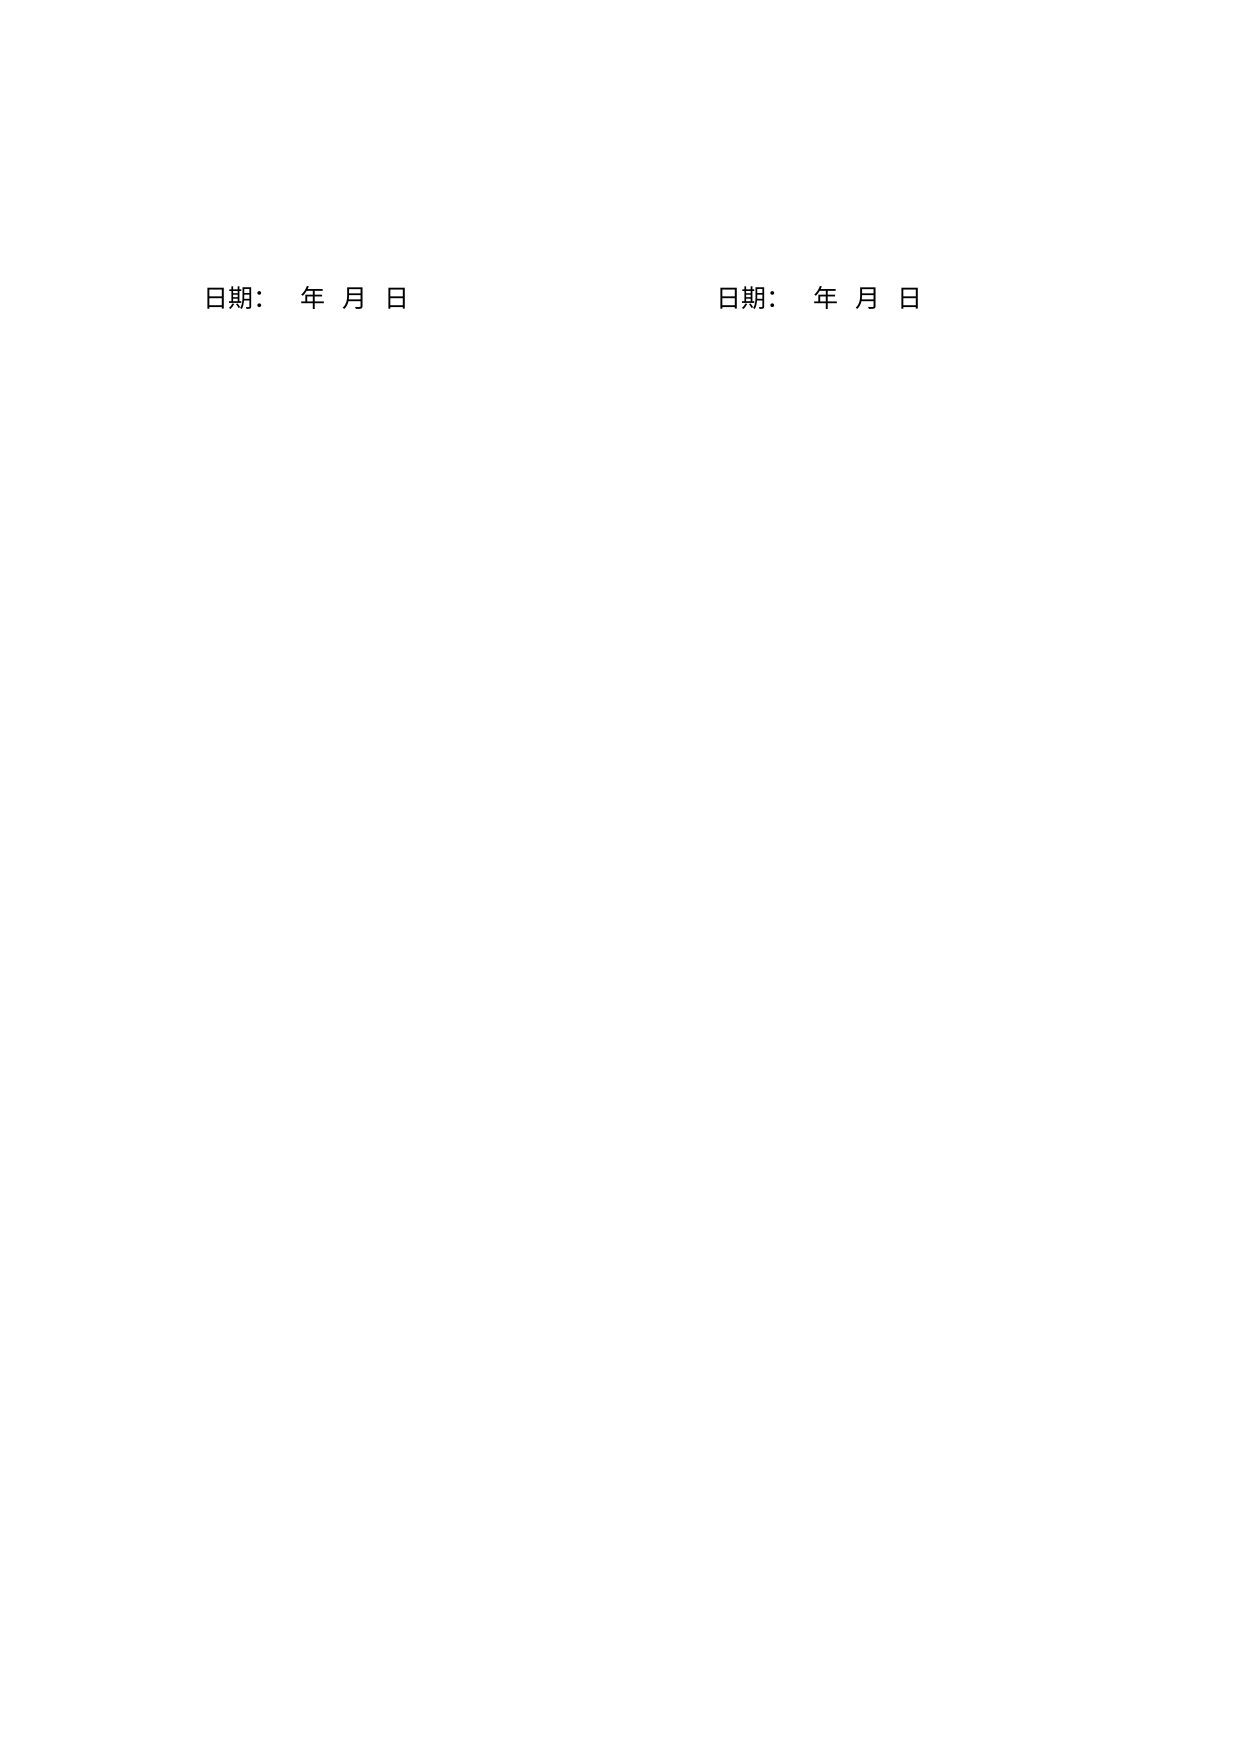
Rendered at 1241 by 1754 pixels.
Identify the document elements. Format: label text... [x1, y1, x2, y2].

text 日期： 年 月 日 日期： 年 月 日 [153, 266, 1087, 318]
